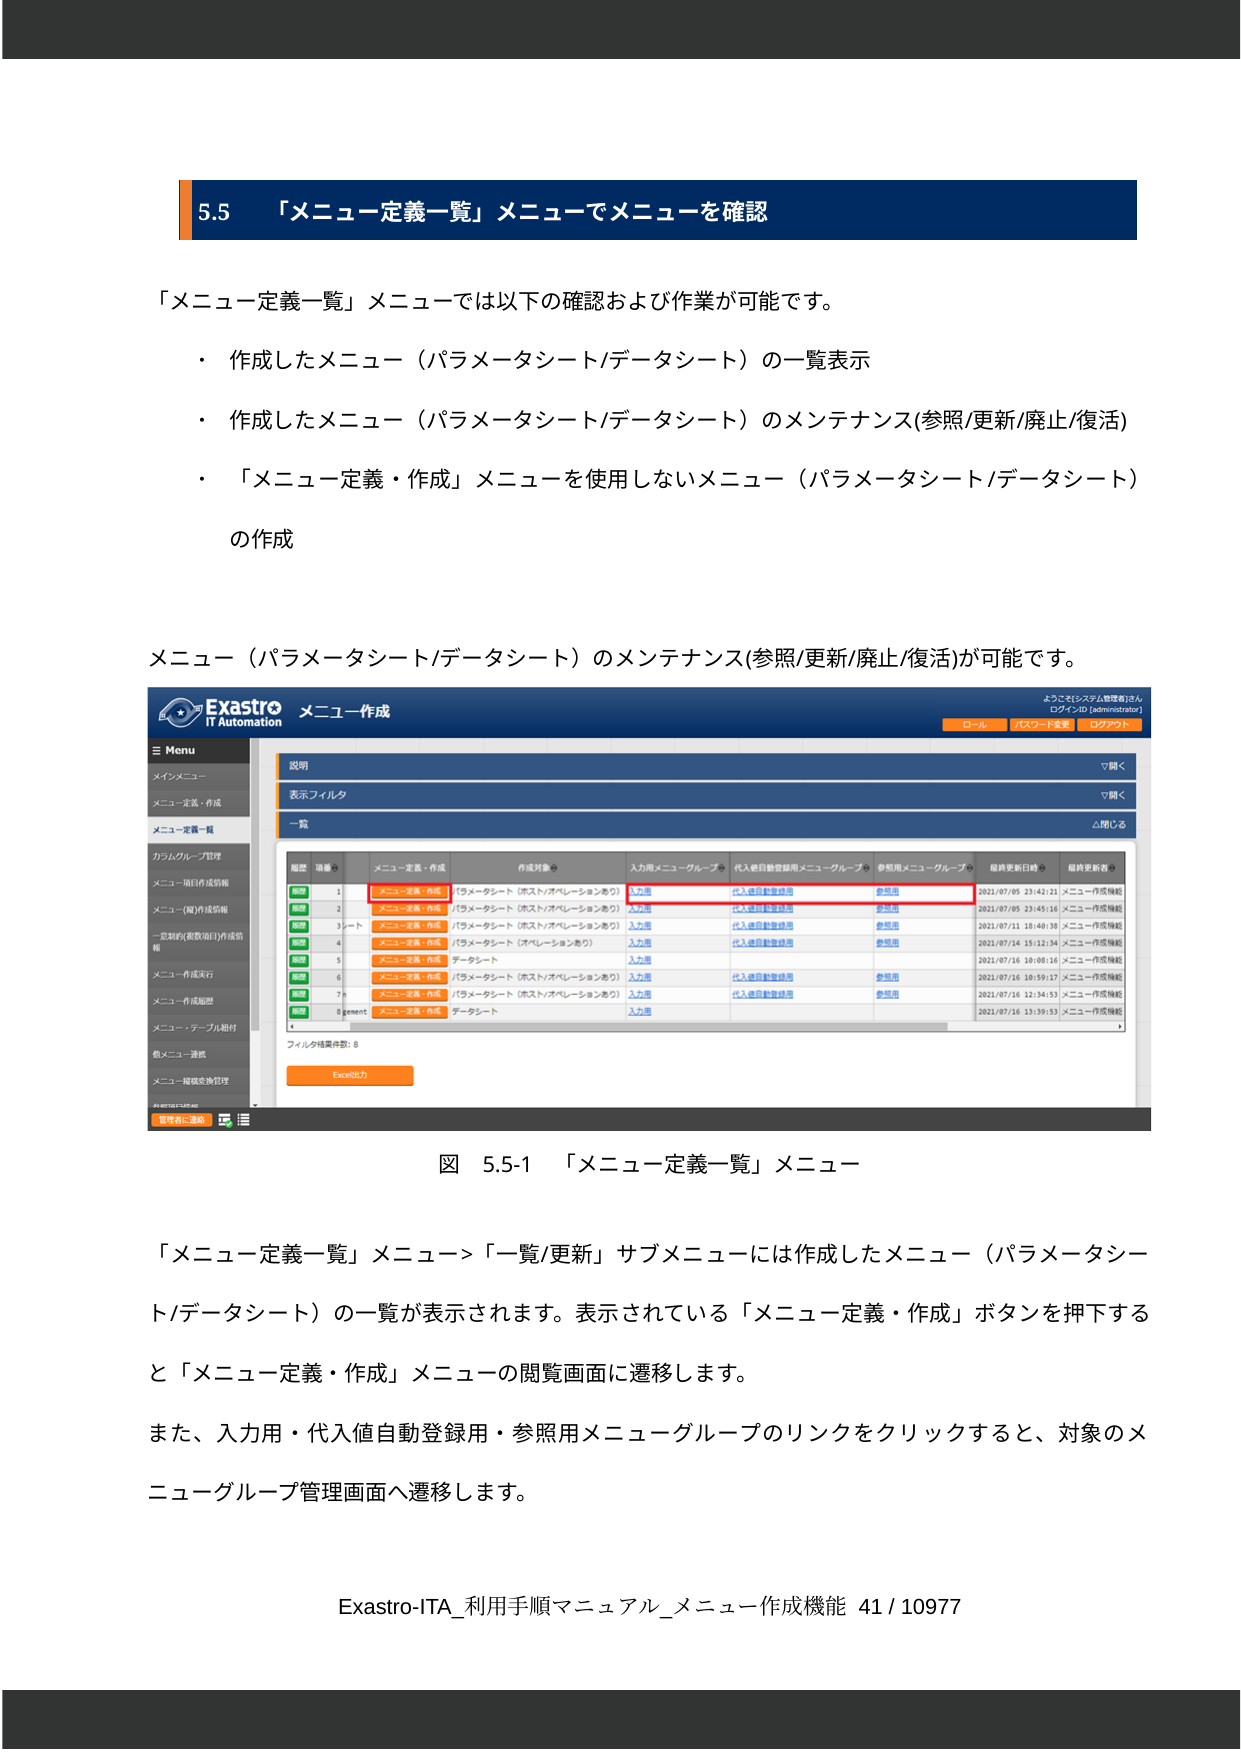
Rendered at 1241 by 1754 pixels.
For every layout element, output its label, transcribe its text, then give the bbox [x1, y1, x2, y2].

list 作成したメニュー（パラメータシート/データシート）の一覧表示 [191, 329, 1152, 389]
picture [2, 1690, 1241, 1749]
list 作成したメニュー（パラメータシート/データシート）のメンテナンス(参照/更新/廃止/復活) [191, 389, 1152, 448]
picture [147, 686, 1152, 1131]
list メニュー（パラメータシート/データシート）のメンテナンス(参照/更新/廃止/復活)が可能です。 [148, 627, 1152, 686]
list 図 5.5-1 「メニュー定義一覧」メニュー [148, 1134, 1152, 1193]
list また、入力用・代入値自動登録用・参照用メニューグループのリンクをクリックすると、対象のメニューグループ管理画面へ遷移します。 [148, 1402, 1152, 1521]
list 「メニュー定義一覧」メニューでは以下の確認および作業が可能です。 [148, 270, 1152, 329]
picture [2, 0, 1241, 59]
list 「メニュー定義一覧」メニュー>「一覧/更新」サブメニューには作成したメニュー（パラメータシート/データシート）の一覧が表示されます。表示されている「メニュー定義・作成」ボタンを押下すると「メニュー定義・作成」メニューの閲覧画面に遷移します。 [148, 1223, 1152, 1402]
subtitle 「メニュー定義一覧」メニューでメニューを確認 [192, 180, 1137, 240]
list 「メニュー定義・作成」メニューを使用しないメニュー（パラメータシート/データシート）の作成 [191, 448, 1152, 568]
